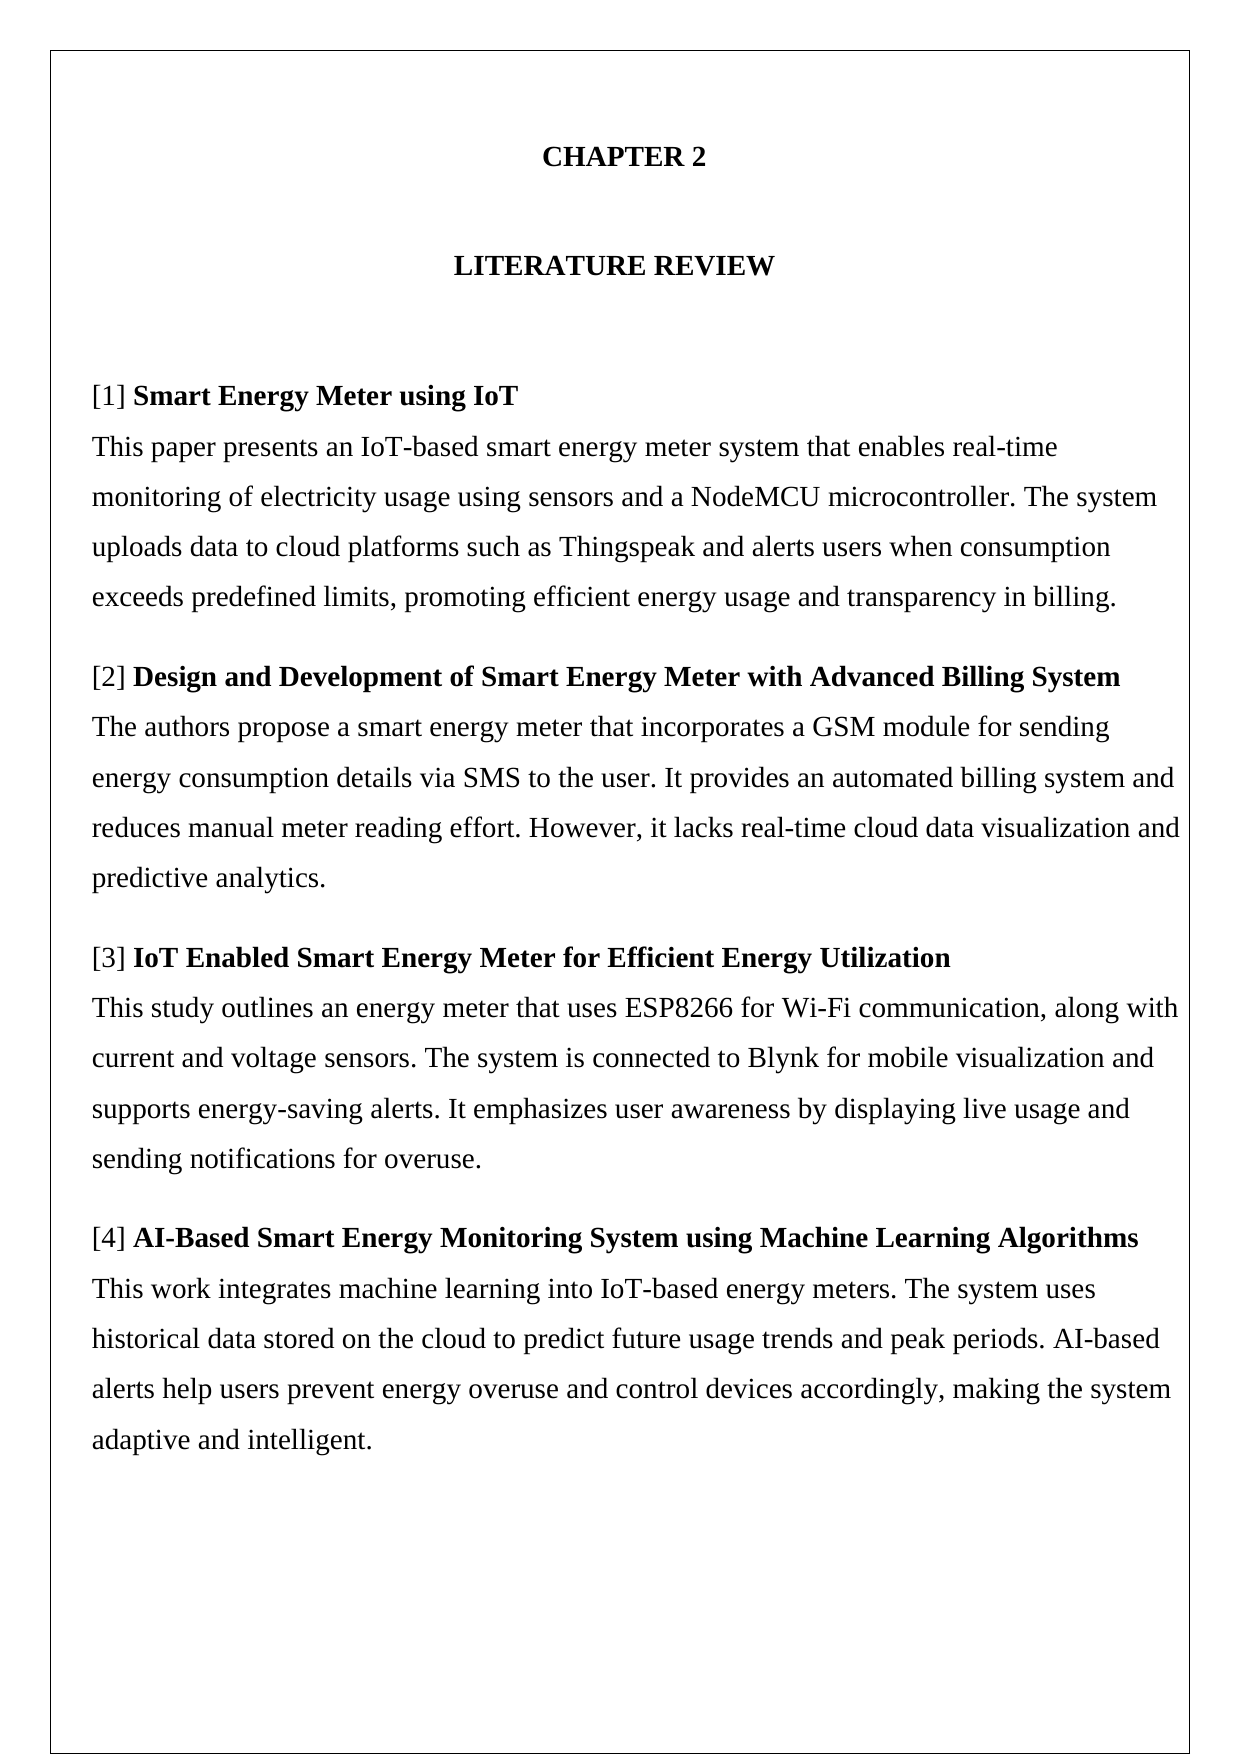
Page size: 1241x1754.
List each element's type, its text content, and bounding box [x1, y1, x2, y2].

subtitle LITERATURE REVIEW [317, 248, 781, 282]
text [3] IoT Enabled Smart Energy Meter for Efficient Energy Utilization This study outlines an energy meter that uses ESP8266 for Wi-Fi communication, along with current and voltage sensors. The system is connected to Blynk for mobile visualization and supports energy-saving alerts. It emphasizes user awareness by displaying live usage and sending notifications for overuse. [92, 940, 1184, 1174]
text [2] Design and Development of Smart Energy Meter with Advanced Billing System The authors propose a smart energy meter that incorporates a GSM module for sending energy consumption details via SMS to the user. It provides an automated billing system and reduces manual meter reading effort. However, it lacks real-time cloud data visualization and predictive analytics. [92, 659, 1184, 894]
text [4] AI-Based Smart Energy Monitoring System using Machine Learning Algorithms This work integrates machine learning into IoT-based energy meters. The system uses historical data stored on the cloud to predict future usage trends and peak periods. AI-based alerts help users prevent energy overuse and control devices accordingly, making the system adaptive and intelligent. [92, 1221, 1184, 1455]
subtitle CHAPTER 2 [467, 139, 781, 173]
text [1] Smart Energy Meter using IoT This paper presents an IoT-based smart energy meter system that enables real-time monitoring of electricity usage using sensors and a NodeMCU microcontroller. The system uploads data to cloud platforms such as Thingspeak and alerts users when consumption exceeds predefined limits, promoting efficient energy usage and transparency in billing. [92, 378, 1184, 613]
